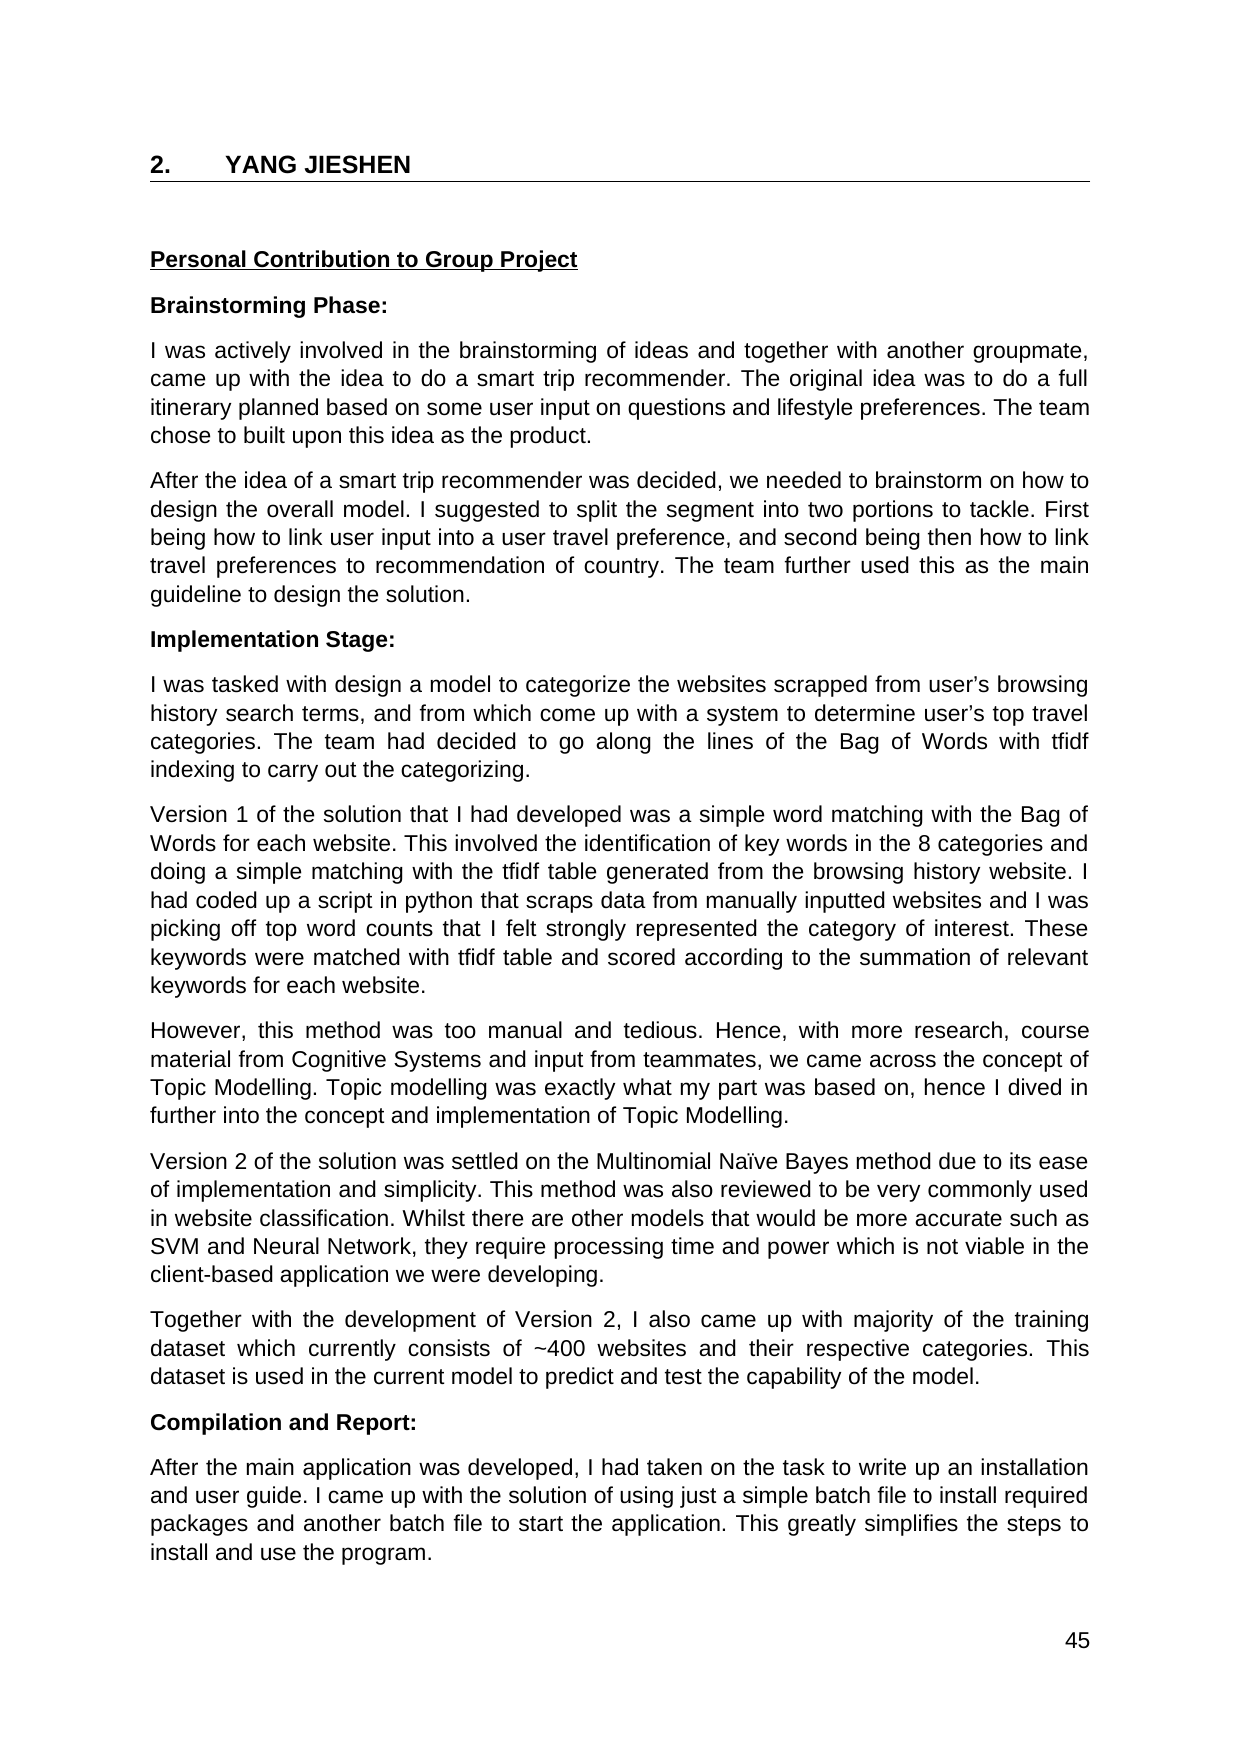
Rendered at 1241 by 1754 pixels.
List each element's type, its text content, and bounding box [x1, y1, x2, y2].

text I was actively involved in the brainstorming of ideas and together with another groupmate, came up with the idea to do a smart trip recommender. The original idea was to do a full itinerary planned based on some user input on questions and lifestyle preferences. The team chose to built upon this idea as the product. [150, 337, 1090, 448]
text Together with the development of Version 2, I also came up with majority of the training dataset which currently consists of ~400 websites and their respective categories. This dataset is used in the current model to predict and test the capability of the model. [150, 1306, 1090, 1390]
text Version 2 of the solution was settled on the Multinomial Naïve Bayes method due to its ease of implementation and simplicity. This method was also reviewed to be very commonly used in website classification. Whilst there are other models that would be more accurate such as SVM and Neural Network, they require processing time and power which is not viable in the client-based application we were developing. [150, 1148, 1090, 1288]
text I was tasked with design a model to categorize the websites scrapped from user’s browsing history search terms, and from which come up with a system to determine user’s top travel categories. The team had decided to go along the lines of the Bag of Words with tfidf indexing to carry out the categorizing. [150, 671, 1090, 783]
text However, this method was too manual and tedious. Hence, with more research, course material from Cognitive Systems and input from teammates, we came across the concept of Topic Modelling. Topic modelling was exactly what my part was based on, hence I dived in further into the concept and implementation of Topic Modelling. [150, 1017, 1090, 1129]
text Version 1 of the solution that I had developed was a simple word matching with the Bag of Words for each website. This involved the identification of key words in the 8 categories and doing a simple matching with the tfidf table generated from the browsing history website. I had coded up a script in python that scraps data from manually inputted websites and I was picking off top word counts that I felt strongly represented the category of interest. These keywords were matched with tfidf table and scored according to the summation of relevant keywords for each website. [150, 801, 1090, 998]
text After the idea of a smart trip recommender was decided, we needed to brainstorm on how to design the overall model. I suggested to split the segment into two portions to tackle. First being how to link user input into a user travel preference, and second being then how to link travel preferences to recommendation of country. The team further used this as the main guideline to design the solution. [150, 467, 1090, 607]
list YANG JIESHEN [150, 150, 1090, 181]
text Implementation Stage: [150, 626, 1090, 652]
text Personal Contribution to Group Project [150, 246, 1090, 273]
text Brainstorming Phase: [150, 292, 1090, 318]
text After the main application was developed, I had taken on the task to write up an installation and user guide. I came up with the solution of using just a simple batch file to install required packages and another batch file to start the application. This greatly simplifies the steps to install and use the program. [150, 1453, 1090, 1565]
text Compilation and Report: [150, 1408, 1090, 1435]
